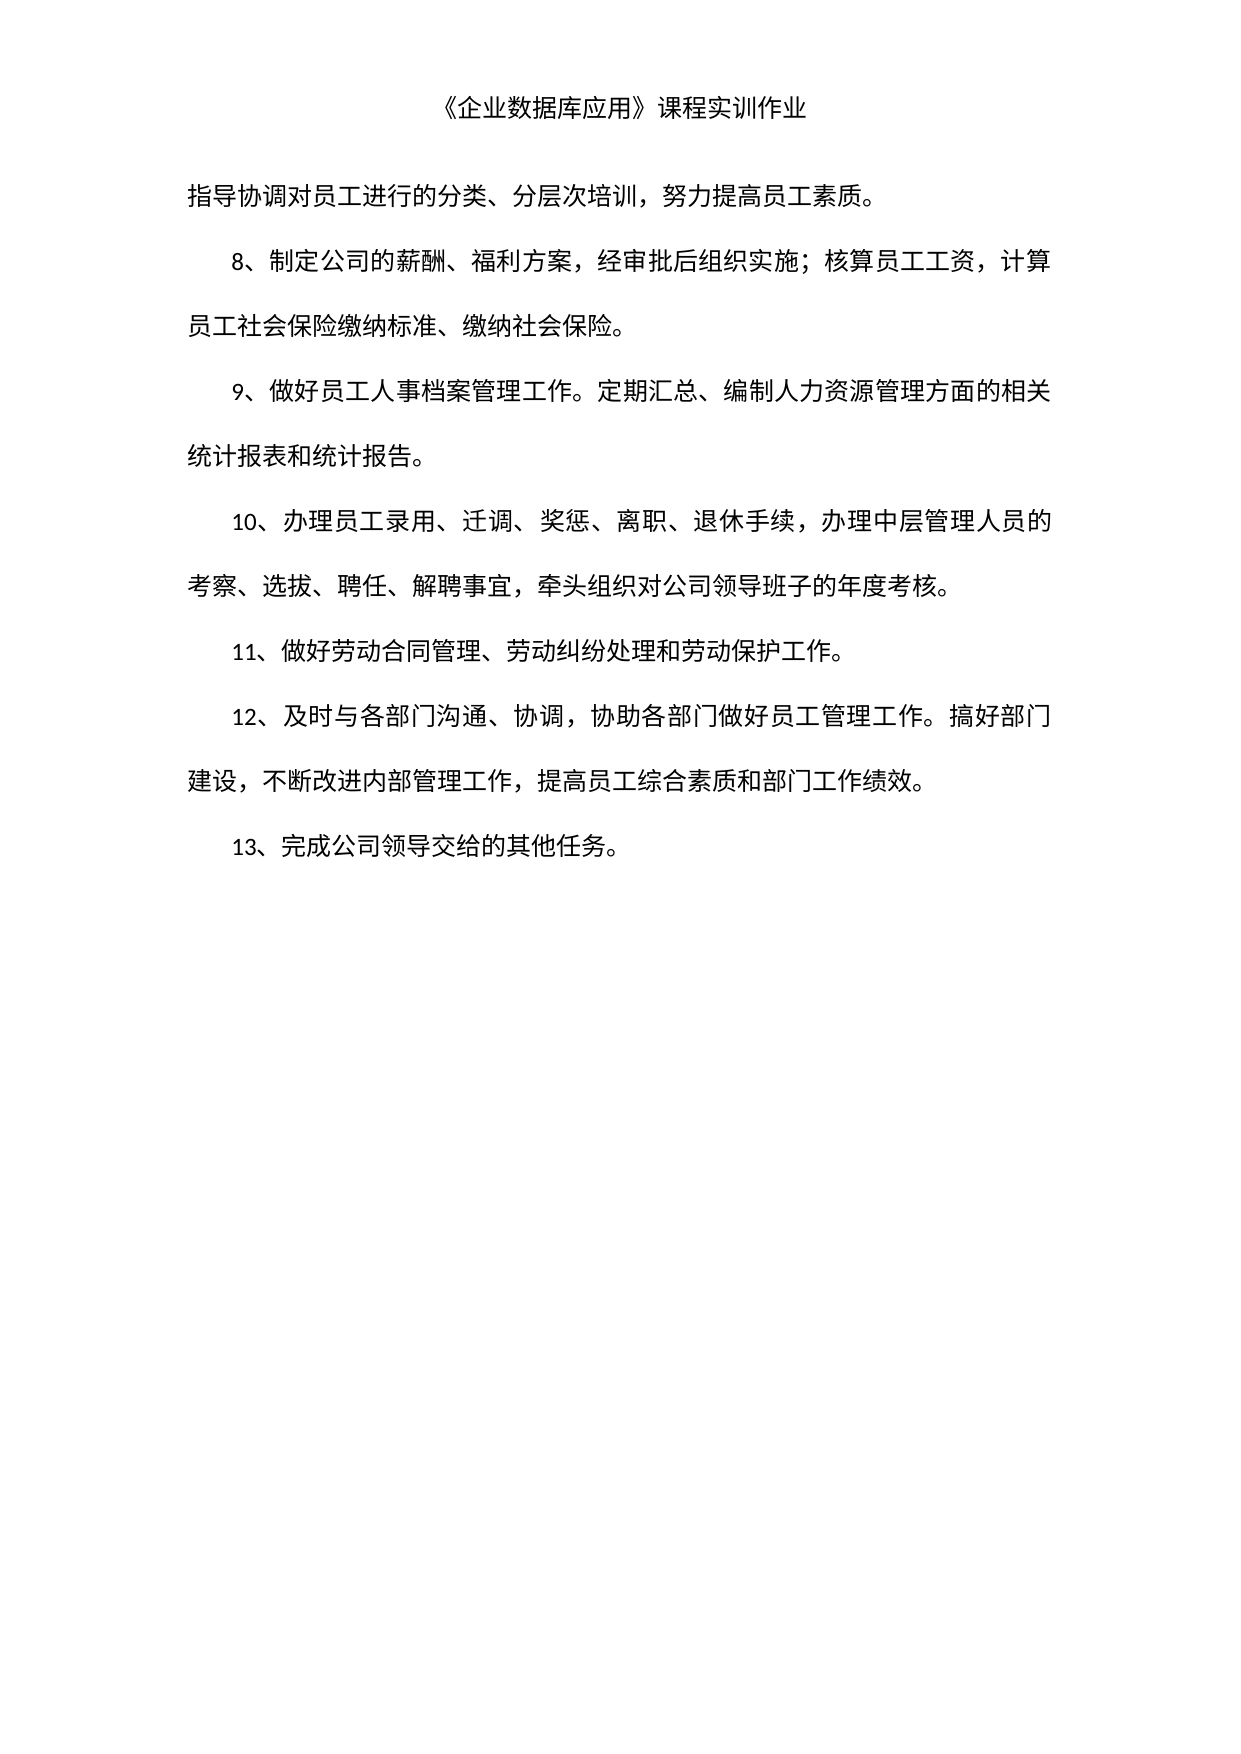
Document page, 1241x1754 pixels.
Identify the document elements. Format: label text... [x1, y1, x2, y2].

text 10、办理员工录用、迁调、奖惩、离职、退休手续，办理中层管理人员的考察、选拔、聘任、解聘事宜，牵头组织对公司领导班子的年度考核。 [187, 487, 1053, 617]
text 12、及时与各部门沟通、协调，协助各部门做好员工管理工作。搞好部门建设，不断改进内部管理工作，提高员工综合素质和部门工作绩效。 [187, 682, 1053, 812]
text 9、做好员工人事档案管理工作。定期汇总、编制人力资源管理方面的相关统计报表和统计报告。 [187, 357, 1053, 487]
text 8、制定公司的薪酬、福利方案，经审批后组织实施；核算员工工资，计算员工社会保险缴纳标准、缴纳社会保险。 [187, 227, 1053, 357]
text 11、做好劳动合同管理、劳动纠纷处理和劳动保护工作。 [187, 617, 1053, 682]
text 13、完成公司领导交给的其他任务。 [187, 812, 1053, 877]
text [187, 162, 1053, 227]
